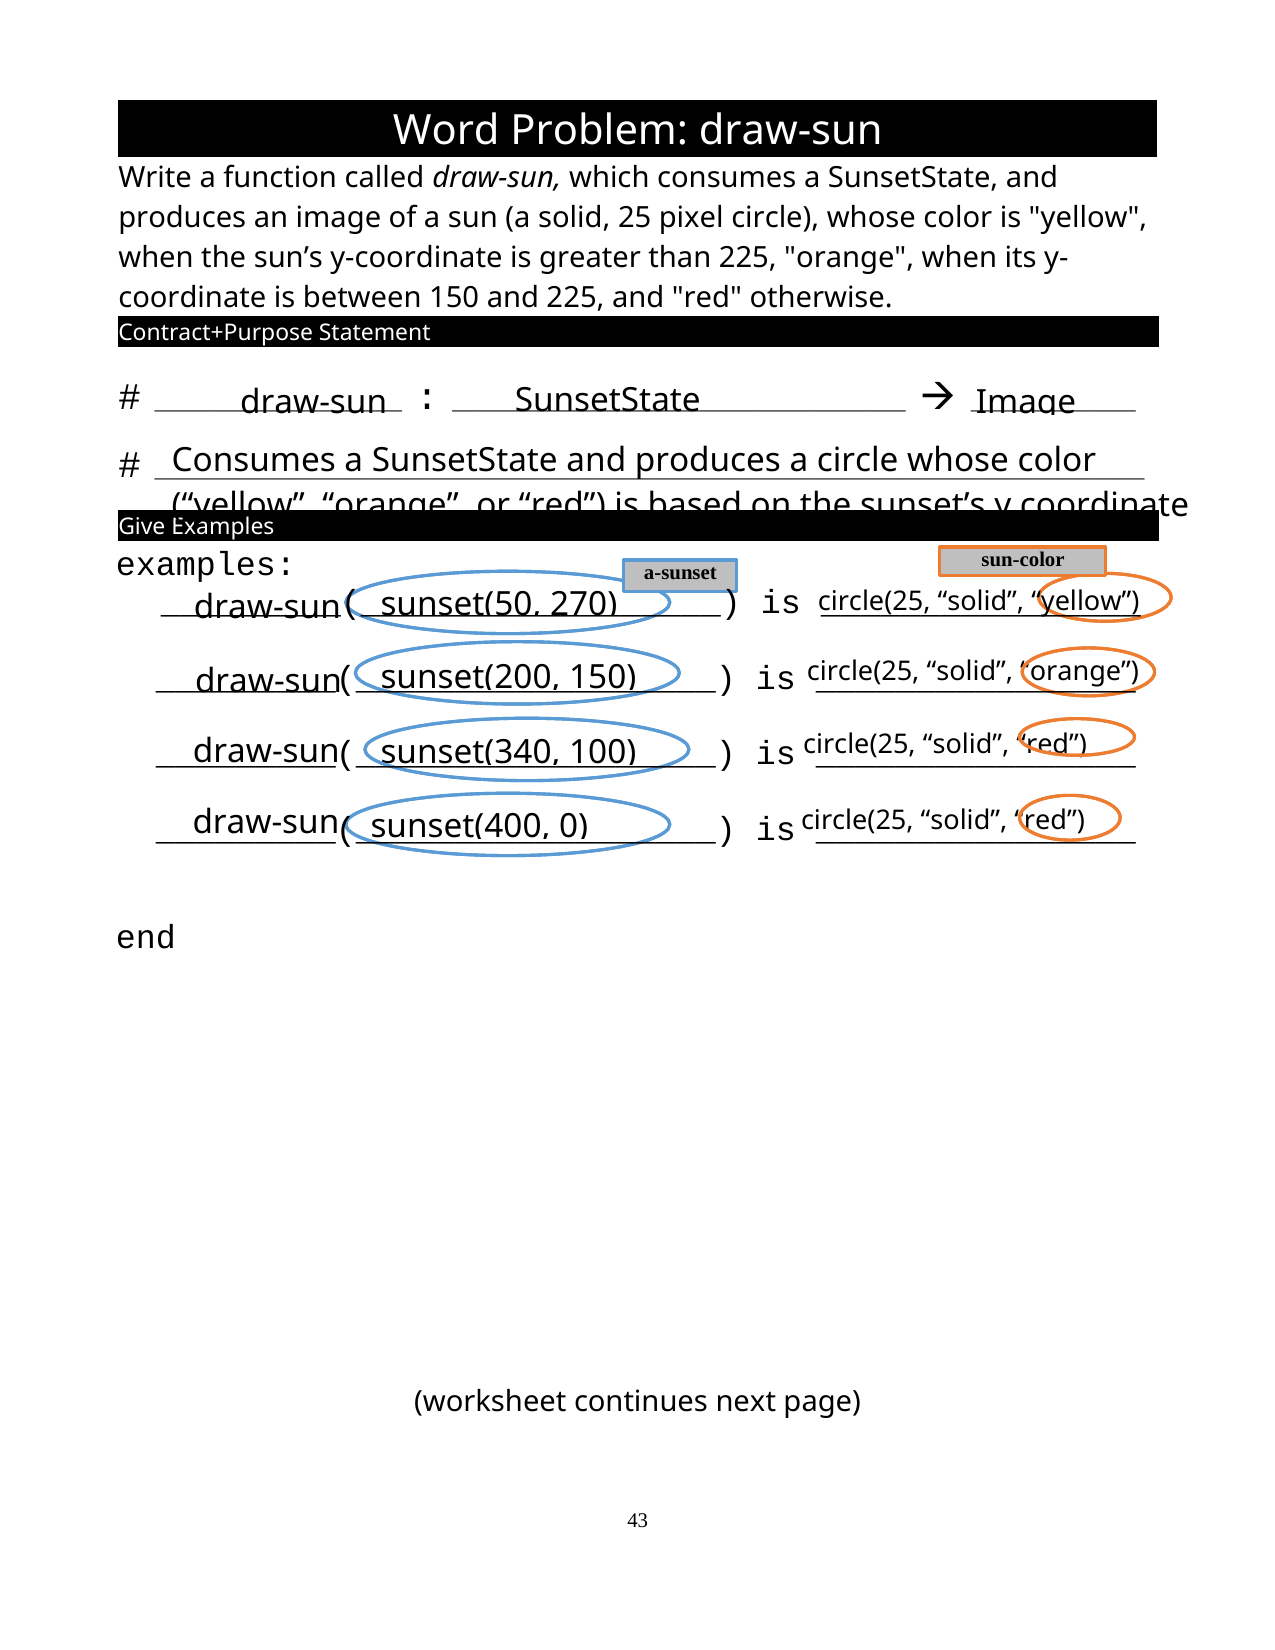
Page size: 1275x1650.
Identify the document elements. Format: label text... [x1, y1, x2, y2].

text (worksheet continues next page) [118, 1380, 1157, 1419]
text # __________________ : _________________________________ ____________ [118, 378, 1157, 421]
text _________(__________________) is ________________ [116, 813, 1154, 850]
text end [116, 921, 176, 958]
text # ________________________________________________________________________ [118, 446, 1157, 489]
subtitle Contract+Purpose Statement [118, 316, 1159, 347]
subtitle Give Examples [118, 510, 1159, 541]
text _________(__________________) is ________________ [116, 661, 1154, 699]
text _________(__________________) is ________________ [116, 586, 1154, 623]
text Write a function called draw-sun, which consumes a SunsetState, and produces an image of a sun (a solid, 25 pixel circle), whose color is "yellow", when the sun’s y-coordinate is greater than 225, "orange", when its y-coordinate is between 150 and 225, and "red" otherwise. [118, 157, 1157, 316]
text examples: [116, 548, 1154, 586]
subtitle Word Problem: draw-sun [118, 100, 1157, 157]
text _________(__________________) is ________________ [116, 737, 1154, 775]
